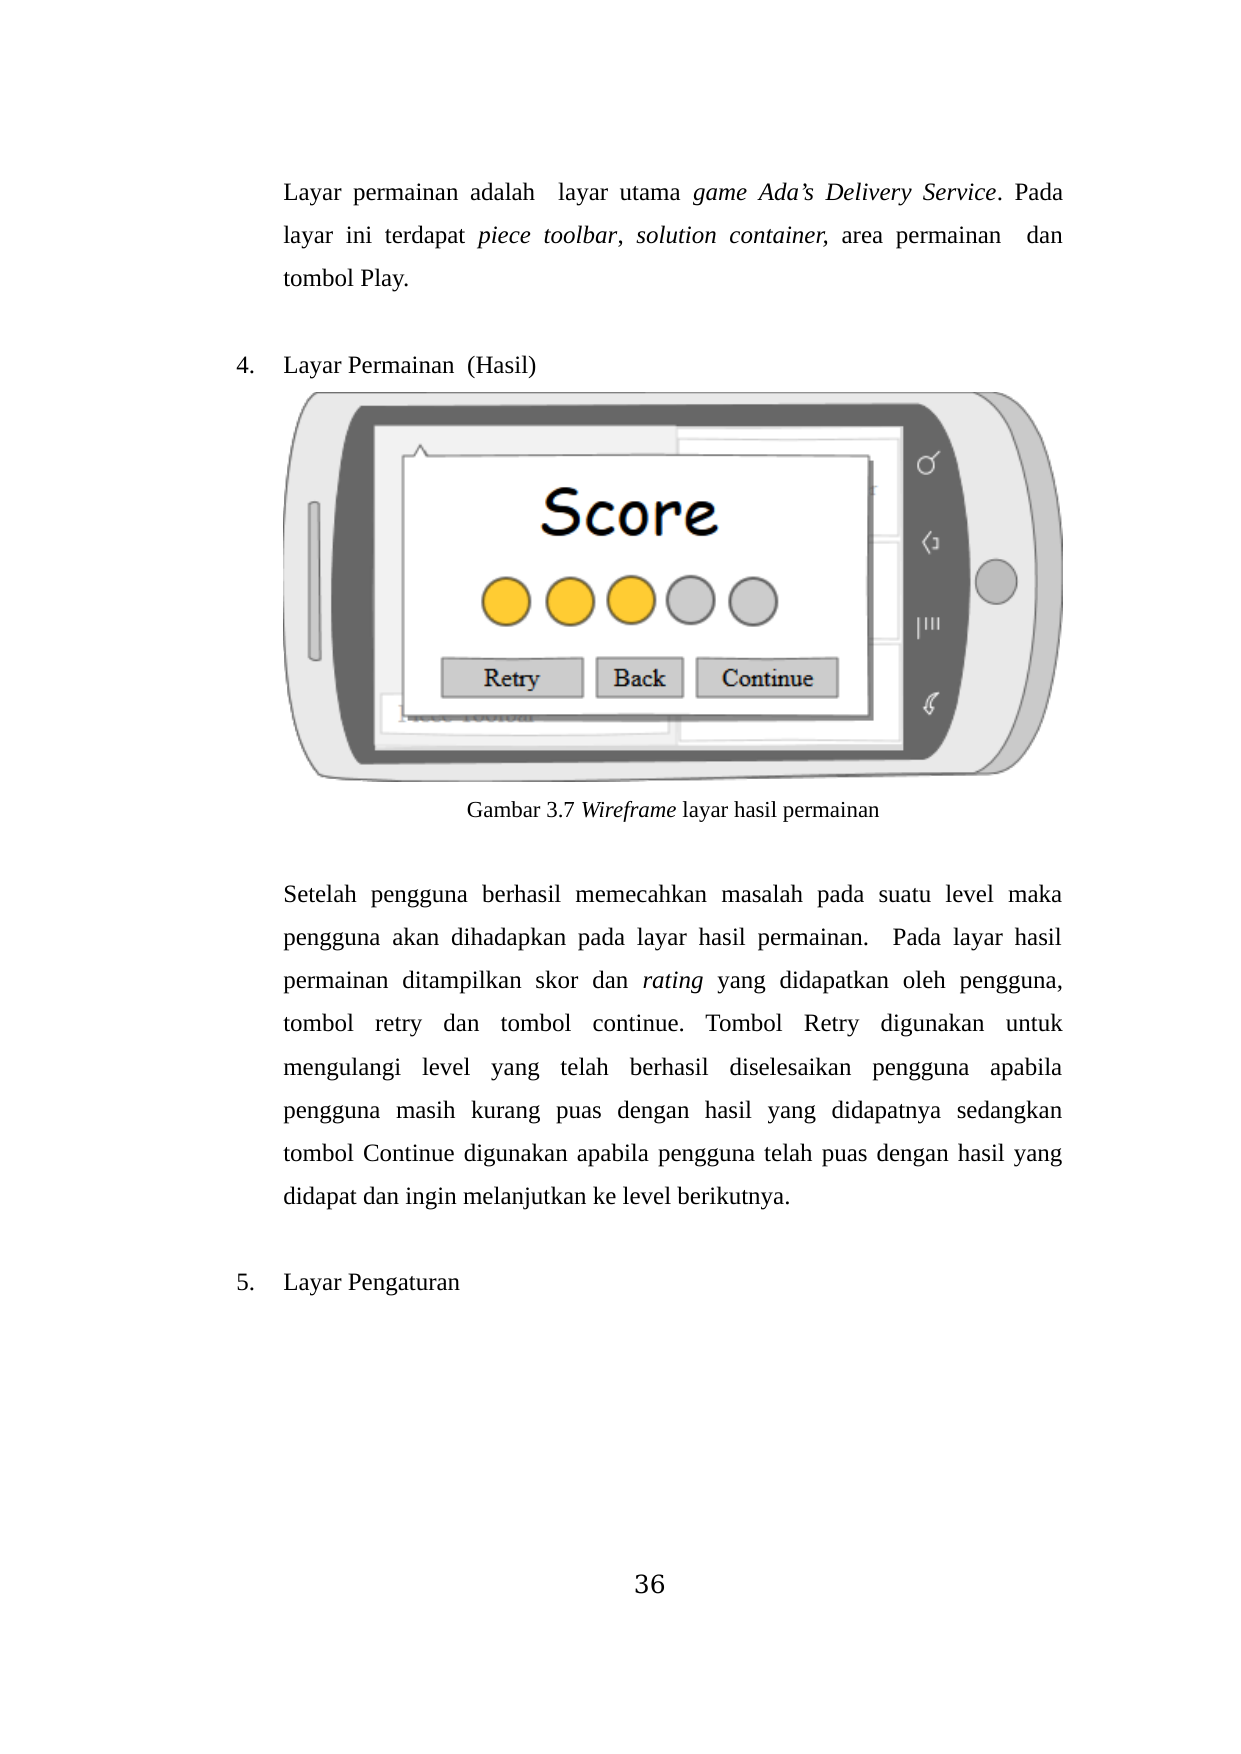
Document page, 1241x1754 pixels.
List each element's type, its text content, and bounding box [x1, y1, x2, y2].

list Layar Permainan (Hasil) [236, 350, 1063, 378]
list Layar Pengaturan [236, 1267, 1063, 1296]
list Gambar 3.7 Wireframe layar hasil permainan [283, 796, 1063, 823]
list Setelah pengguna berhasil memecahkan masalah pada suatu level maka pengguna akan dihadapkan pada layar hasil permainan. Pada layar hasil permainan ditampilkan skor dan rating yang didapatkan oleh pengguna, tombol retry dan tombol continue. Tombol Retry digunakan untuk mengulangi level yang telah berhasil diselesaikan pengguna apabila pengguna masih kurang puas dengan hasil yang didapatnya sedangkan tombol Continue digunakan apabila pengguna telah puas dengan hasil yang didapat dan ingin melanjutkan ke level berikutnya. [283, 879, 1063, 1210]
list Layar permainan adalah layar utama game Ada’s Delivery Service. Pada layar ini terdapat piece toolbar, solution container, area permainan dan tombol Play. [283, 177, 1063, 292]
picture [283, 392, 1063, 782]
